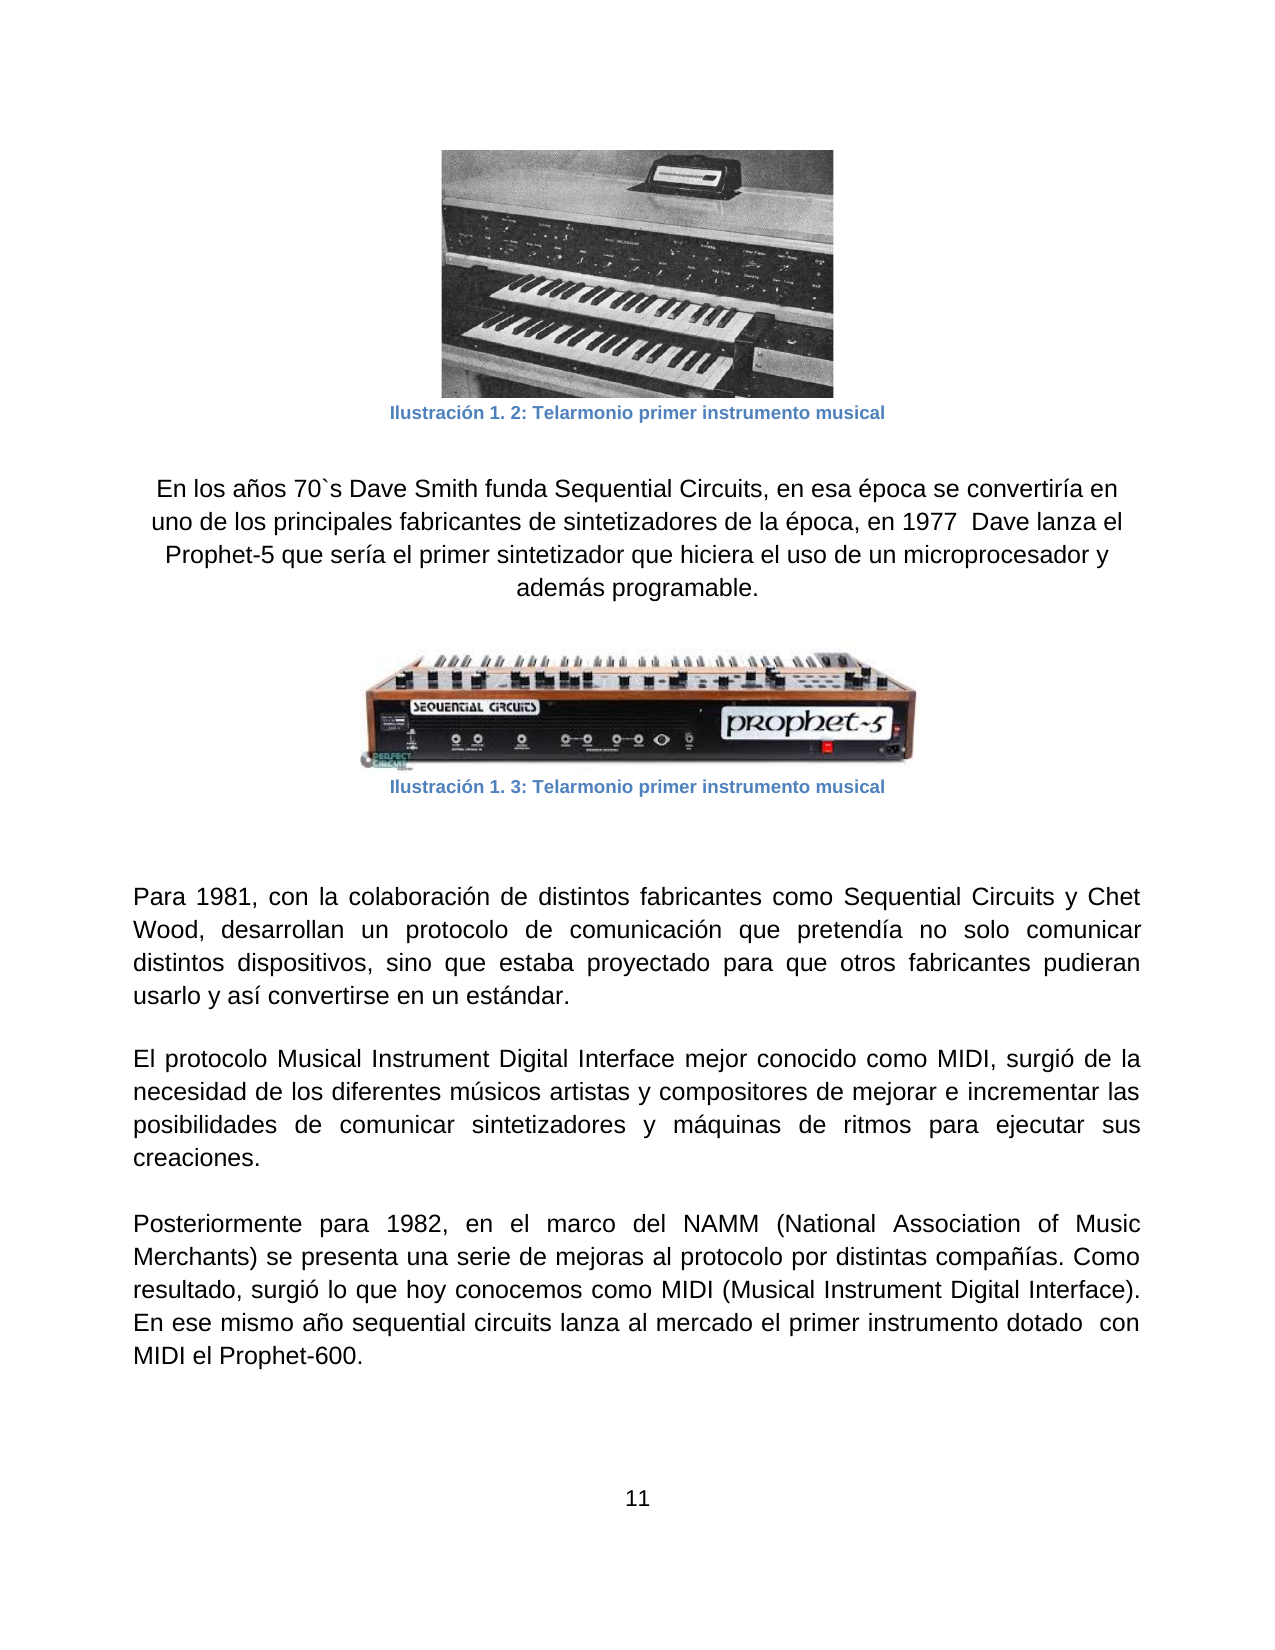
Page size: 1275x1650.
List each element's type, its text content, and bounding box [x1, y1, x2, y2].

text Para 1981, con la colaboración de distintos fabricantes como Sequential Circuits y Chet Wood, desarrollan un protocolo de comunicación que pretendía no solo comunicar distintos dispositivos, sino que estaba proyectado para que otros fabricantes pudieran usarlo y así convertirse en un estándar. [133, 882, 1142, 1009]
text Ilustración 1. 2: Telarmonio primer instrumento musical [133, 402, 1142, 423]
picture [441, 150, 834, 398]
text Posteriormente para 1982, en el marco del NAMM (National Association of Music Merchants) se presenta una serie de mejoras al protocolo por distintas compañías. Como resultado, surgió lo que hoy conocemos como MIDI (Musical Instrument Digital Interface). En ese mismo año sequential circuits lanza al mercado el primer instrumento dotado con MIDI el Prophet-600. [133, 1209, 1142, 1370]
text En los años 70`s Dave Smith funda Sequential Circuits, en esa época se convertiría en uno de los principales fabricantes de sintetizadores de la época, en 1977 Dave lanza el Prophet-5 que sería el primer sintetizador que hiciera el uso de un microprocesador y además programable. [133, 474, 1142, 602]
picture [354, 639, 921, 773]
text El protocolo Musical Instrument Digital Interface mejor conocido como MIDI, surgió de la necesidad de los diferentes músicos artistas y compositores de mejorar e incrementar las posibilidades de comunicar sintetizadores y máquinas de ritmos para ejecutar sus creaciones. [133, 1044, 1142, 1172]
text Ilustración 1. 3: Telarmonio primer instrumento musical [133, 776, 1142, 798]
